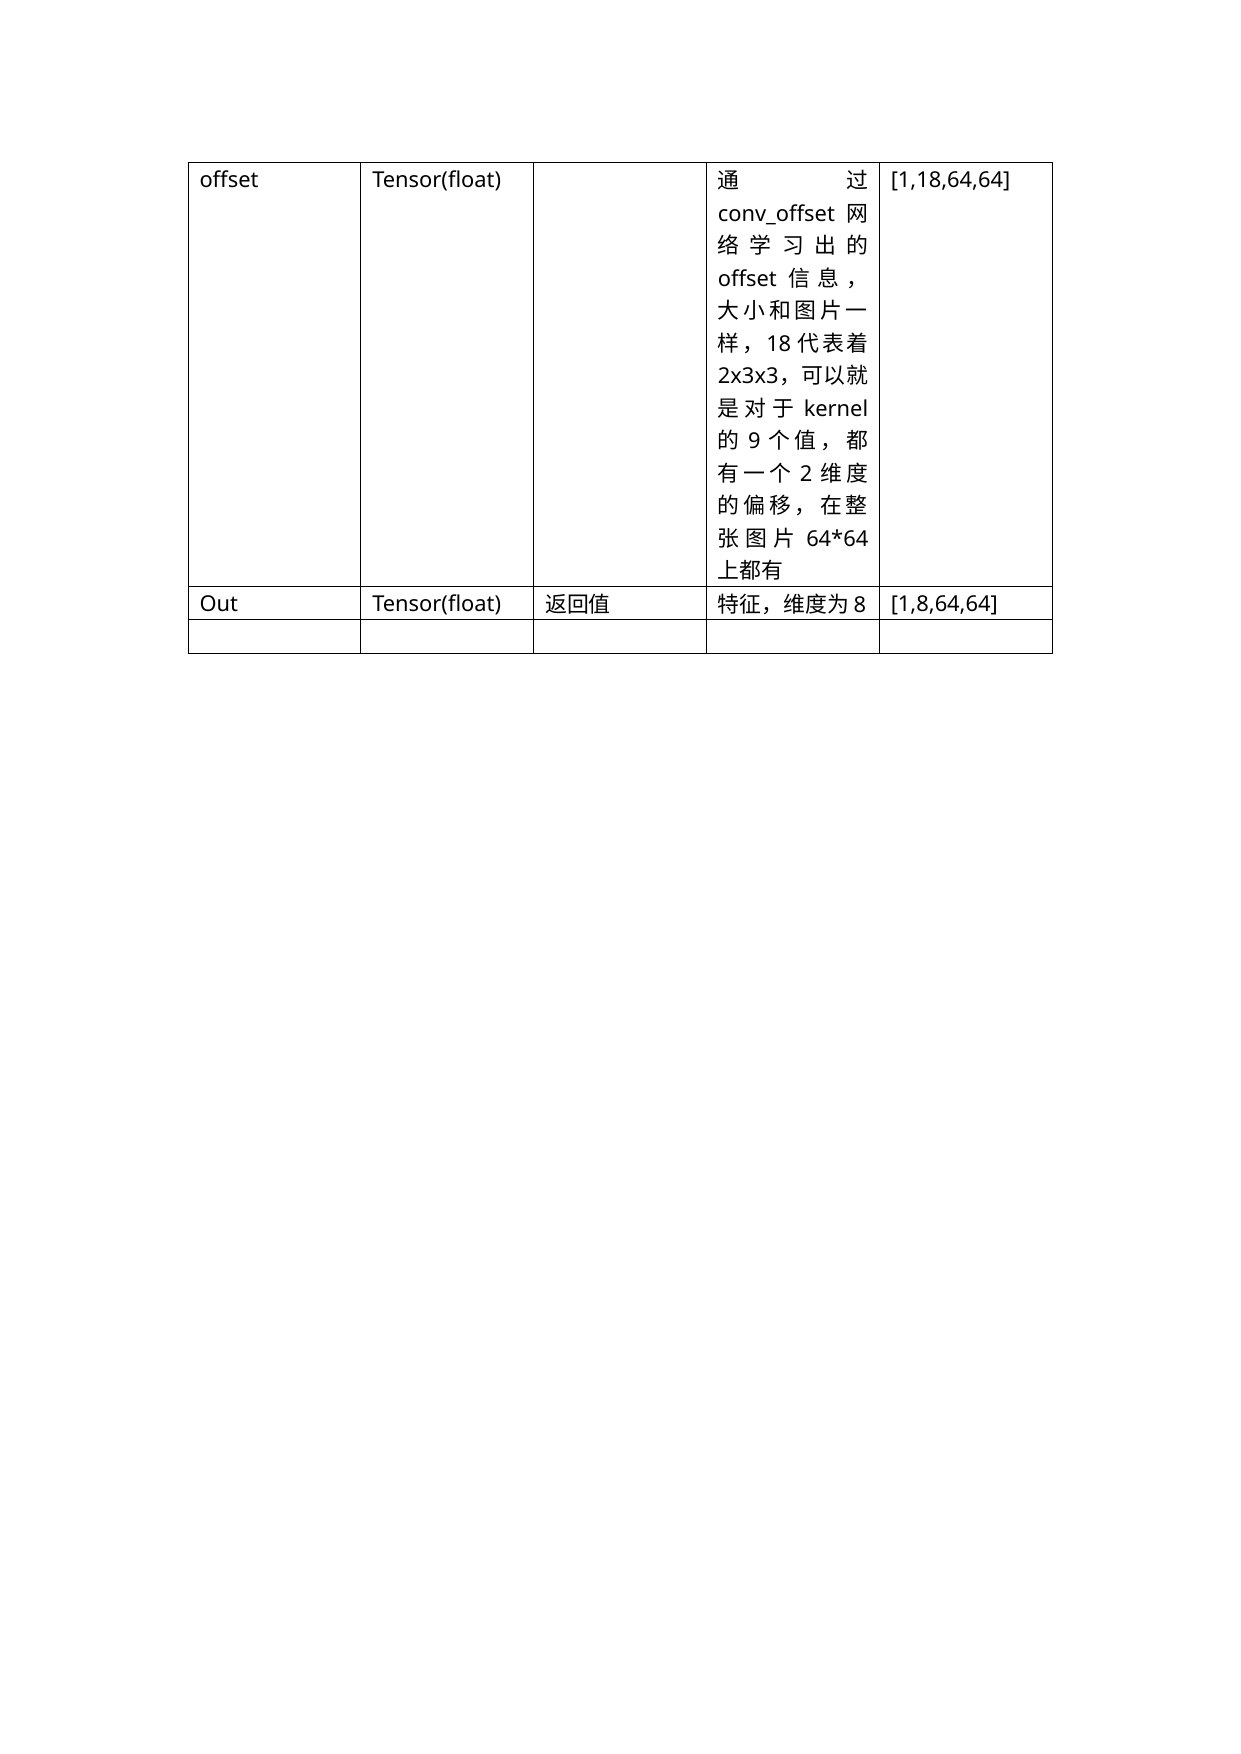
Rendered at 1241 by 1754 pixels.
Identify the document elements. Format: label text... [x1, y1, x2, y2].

table_cell [189, 620, 360, 653]
table_cell Out [189, 587, 360, 619]
table_cell [361, 620, 533, 653]
table_cell [880, 620, 1052, 653]
table_cell 返回值 [534, 587, 706, 619]
table_cell Tensor(float) [361, 587, 533, 619]
table_cell [707, 620, 879, 653]
table_cell [534, 620, 706, 653]
table_cell 通过conv_offset网络学习出的offset信息，大小和图片一样，18代表着2x3x3，可以就是对于kernel的9个值，都有一个2维度的偏移，在整张图片64*64上都有 [707, 163, 879, 586]
table_cell offset [189, 163, 360, 586]
table_cell [1,18,64,64] [880, 163, 1052, 586]
table_cell Tensor(float) [361, 163, 533, 586]
table_cell [534, 163, 706, 586]
table_cell 特征，维度为8 [707, 587, 879, 619]
table_cell [1,8,64,64] [880, 587, 1052, 619]
